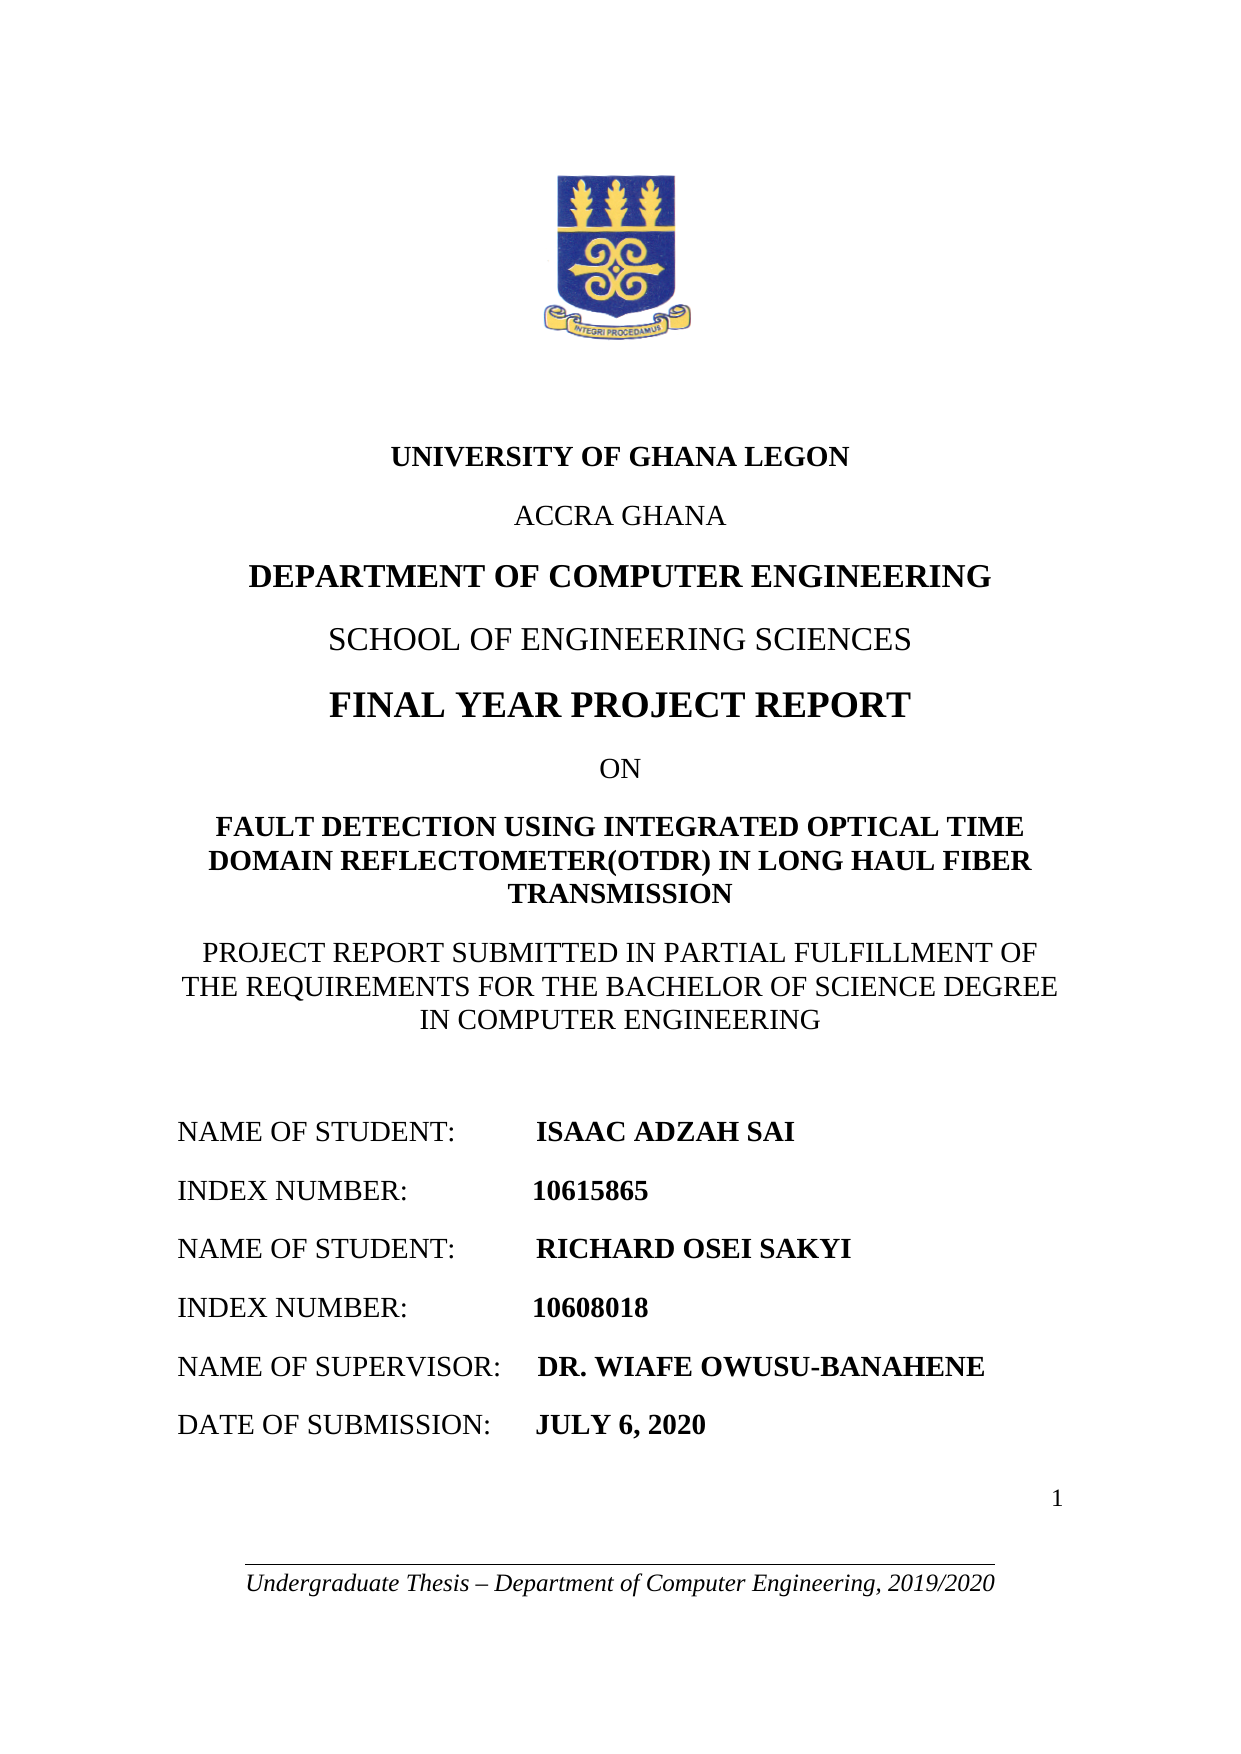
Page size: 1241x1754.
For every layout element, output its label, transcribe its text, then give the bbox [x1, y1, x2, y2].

text SCHOOL OF ENGINEERING SCIENCES [177, 619, 1063, 658]
picture [541, 171, 692, 344]
text INDEX NUMBER: 10608018 [177, 1290, 1063, 1324]
text PROJECT REPORT SUBMITTED IN PARTIAL FULFILLMENT OF THE REQUIREMENTS FOR THE BACHELOR OF SCIENCE DEGREE IN COMPUTER ENGINEERING [177, 935, 1063, 1036]
text FINAL YEAR PROJECT REPORT [177, 683, 1063, 726]
text ACCRA GHANA [177, 498, 1063, 531]
text DEPARTMENT OF COMPUTER ENGINEERING [177, 556, 1063, 594]
text INDEX NUMBER: 10615865 [177, 1173, 1063, 1207]
text NAME OF SUPERVISOR: DR. WIAFE OWUSU-BANAHENE [177, 1349, 1063, 1382]
text NAME OF STUDENT: ISAAC ADZAH SAI [177, 1114, 1063, 1148]
text FAULT DETECTION USING INTEGRATED OPTICAL TIME DOMAIN REFLECTOMETER(OTDR) IN LONG HAUL FIBER TRANSMISSION [177, 809, 1063, 910]
text DATE OF SUBMISSION: JULY 6, 2020 [177, 1407, 1063, 1441]
text ON [177, 751, 1063, 784]
text UNIVERSITY OF GHANA LEGON [177, 439, 1063, 473]
text NAME OF STUDENT: RICHARD OSEI SAKYI [177, 1232, 1063, 1265]
